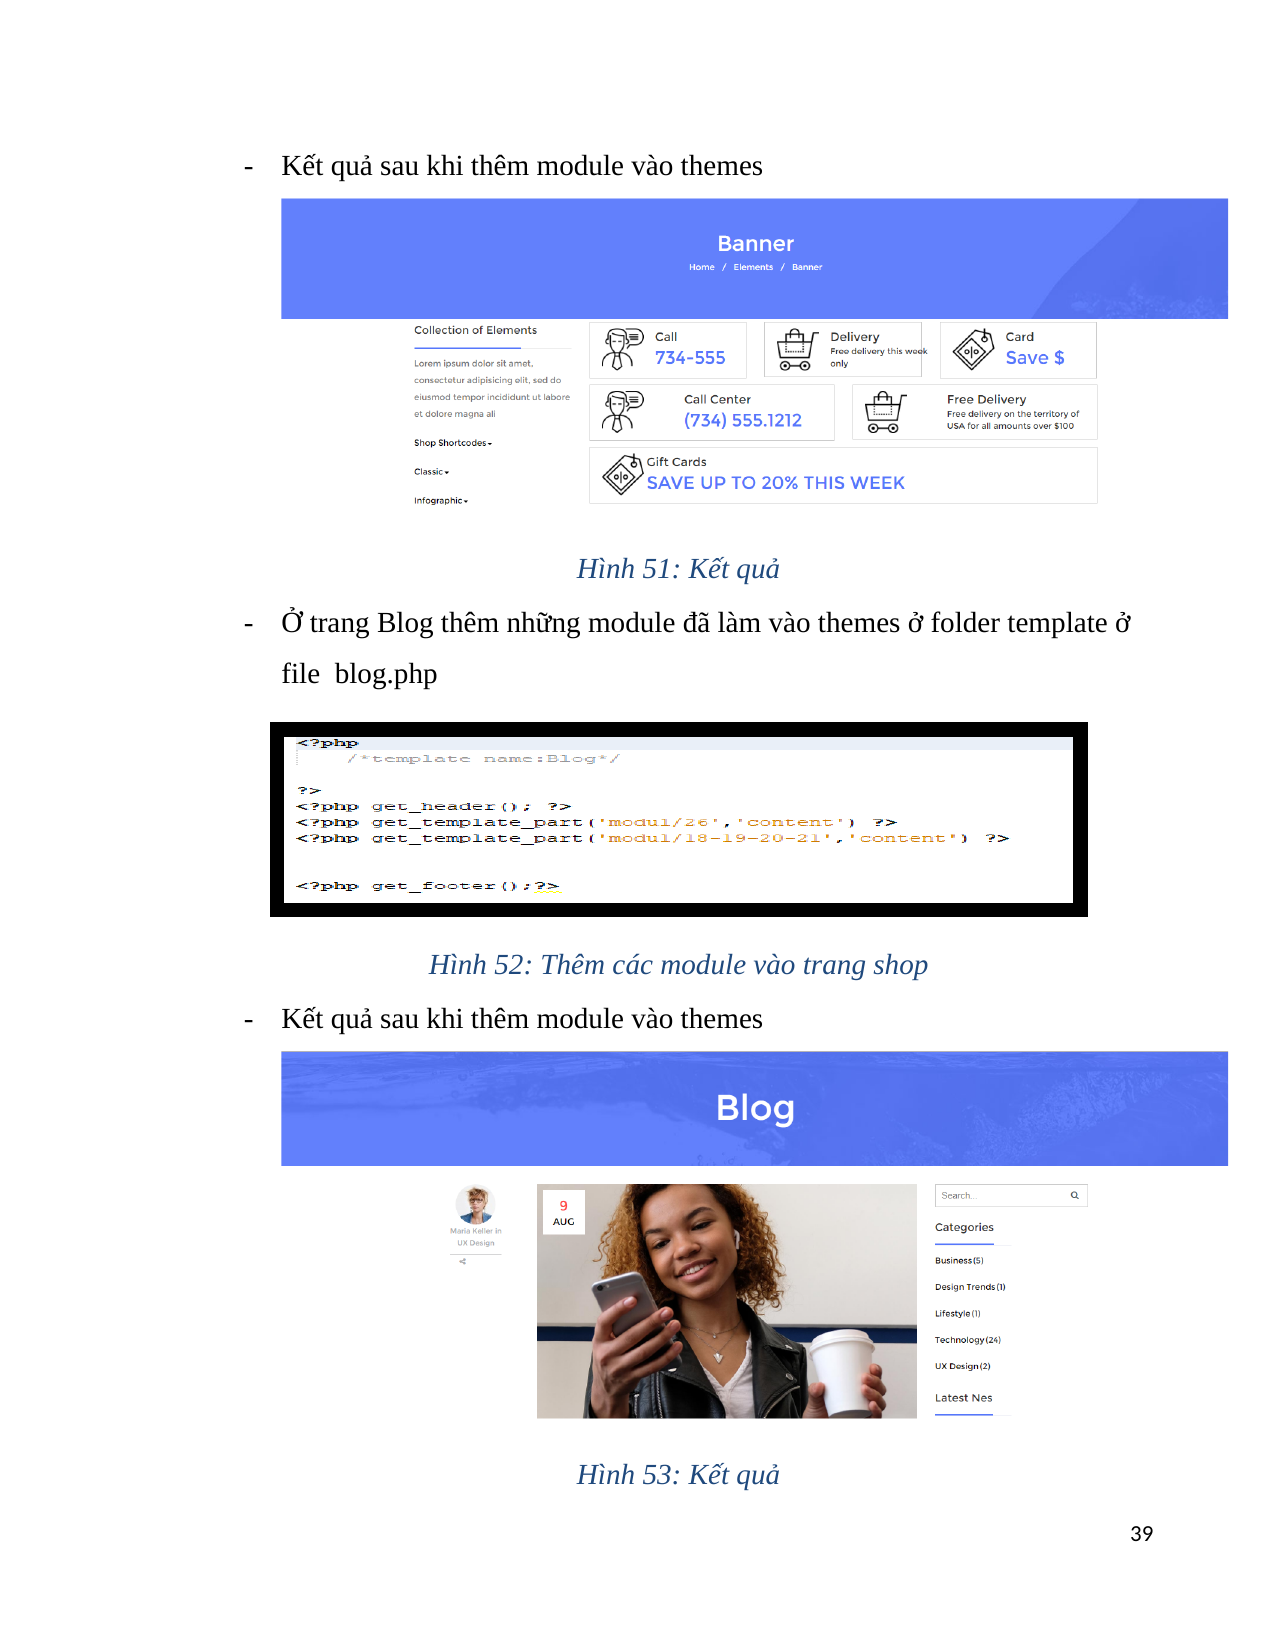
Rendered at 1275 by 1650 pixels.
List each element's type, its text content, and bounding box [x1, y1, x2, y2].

text Hình 51: Kết quả [206, 551, 1153, 585]
picture [281, 197, 1229, 523]
list Kết quả sau khi thêm module vào themes [244, 148, 1153, 181]
picture [284, 737, 1073, 903]
list Ở trang Blog thêm những module đã làm vào themes ở folder template ở file blog.php [244, 606, 1153, 689]
picture [281, 1051, 1229, 1429]
text Hình 53: Kết quả [206, 1457, 1153, 1491]
text Hình 52: Thêm các module vào trang shop [206, 947, 1153, 981]
list Kết quả sau khi thêm module vào themes [244, 1002, 1153, 1035]
